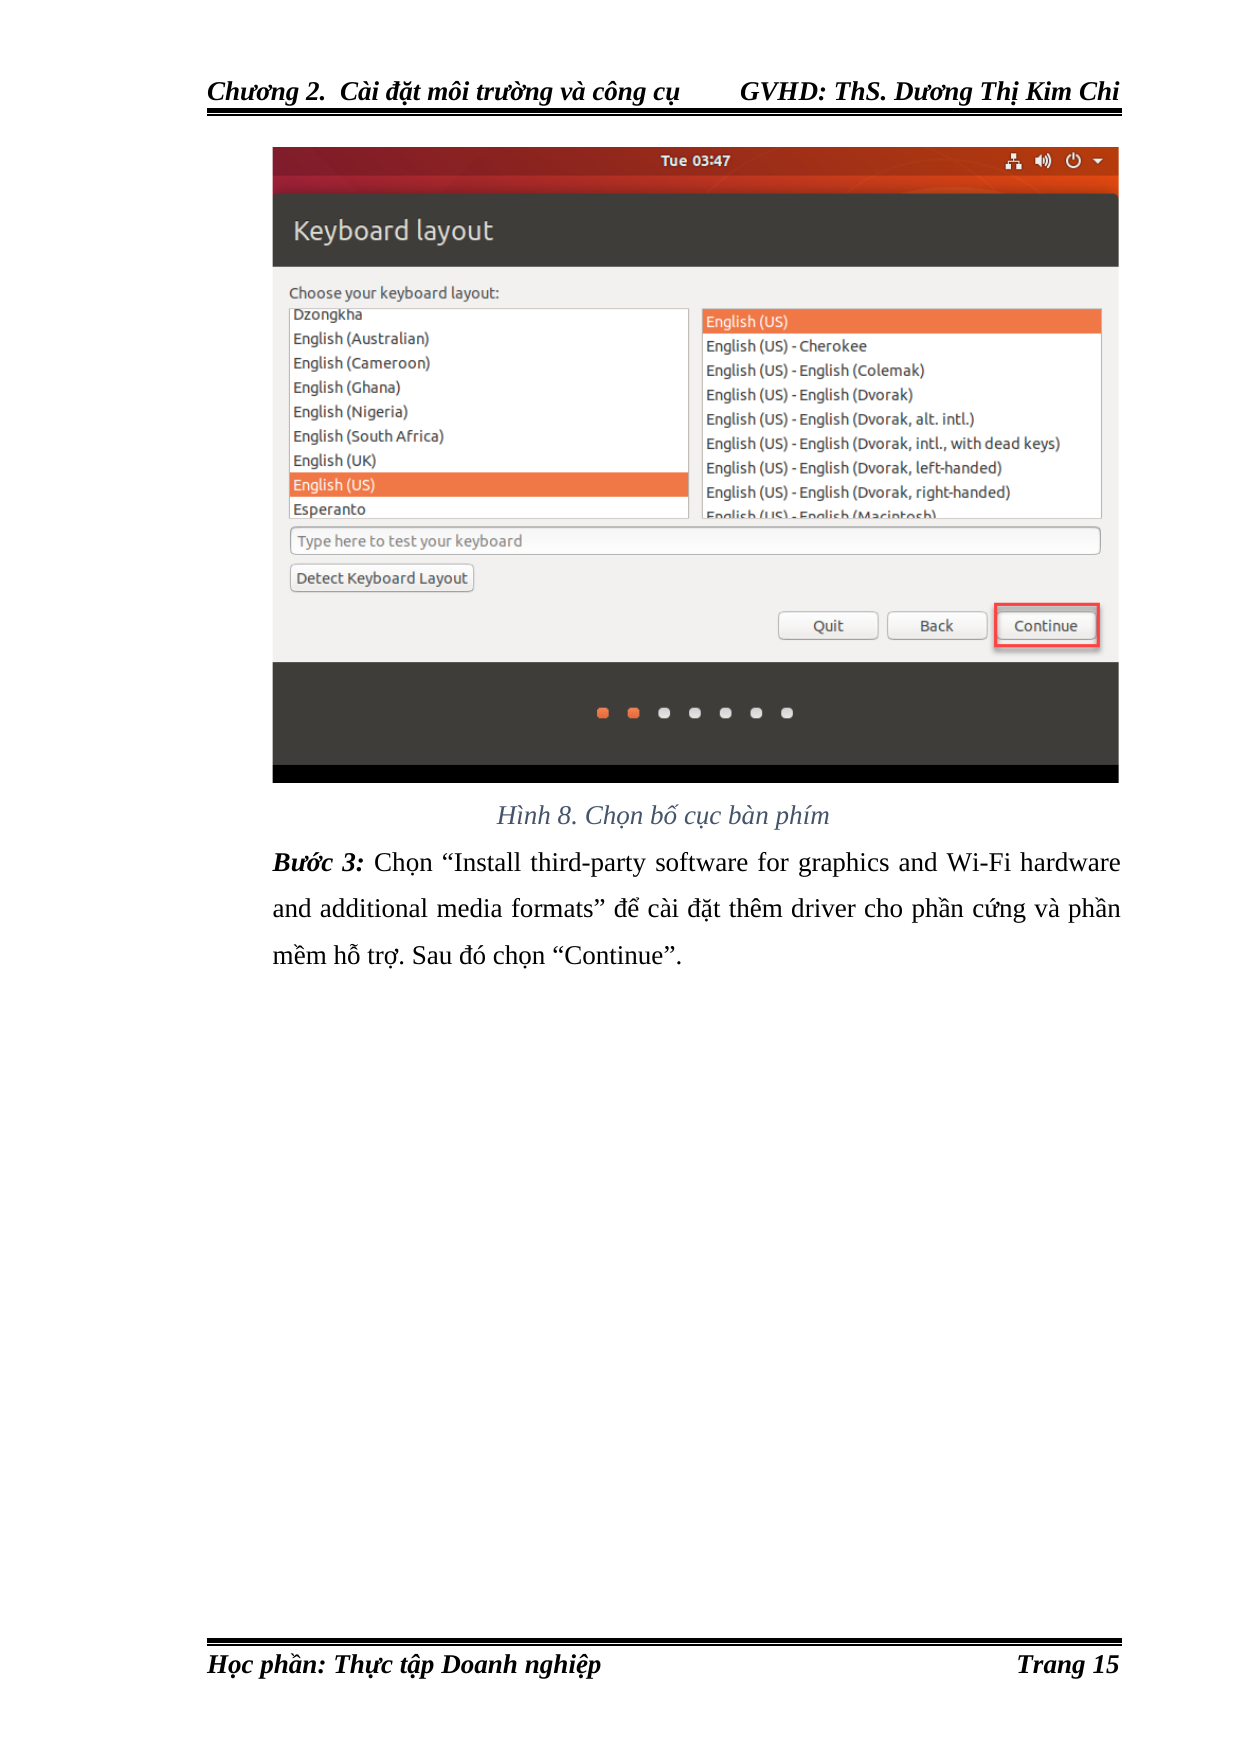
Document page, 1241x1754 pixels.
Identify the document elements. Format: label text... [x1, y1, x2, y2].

list Bước 3: Chọn “Install third-party software for graphics and Wi-Fi hardware and additional media formats” để cài đặt thêm driver cho phần cứng và phần mềm hỗ trợ. Sau đó chọn “Continue”. [272, 846, 1122, 970]
text Hình 8. Chọn bố cục bàn phím [207, 799, 1122, 830]
picture [272, 147, 1119, 783]
